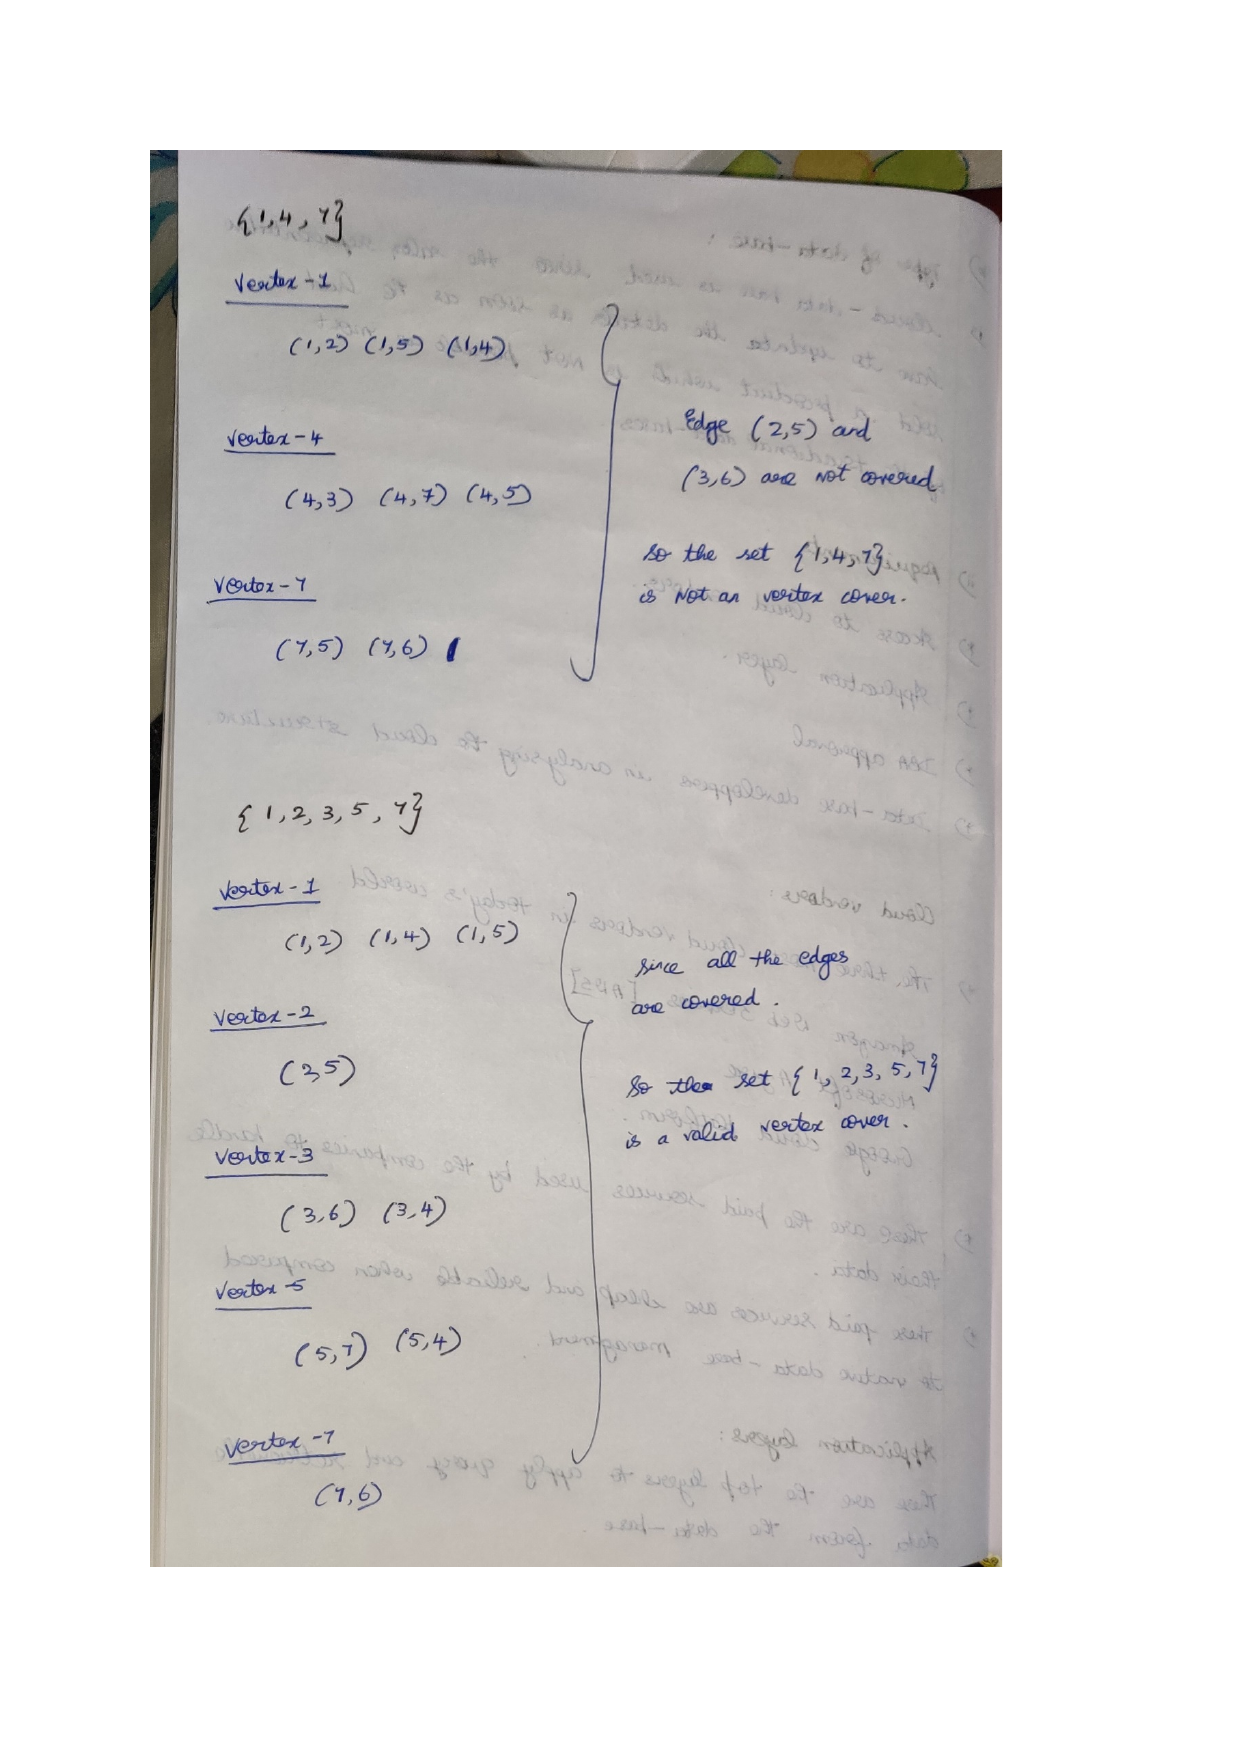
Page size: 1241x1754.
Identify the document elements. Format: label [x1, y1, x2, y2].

picture [150, 150, 1003, 1567]
